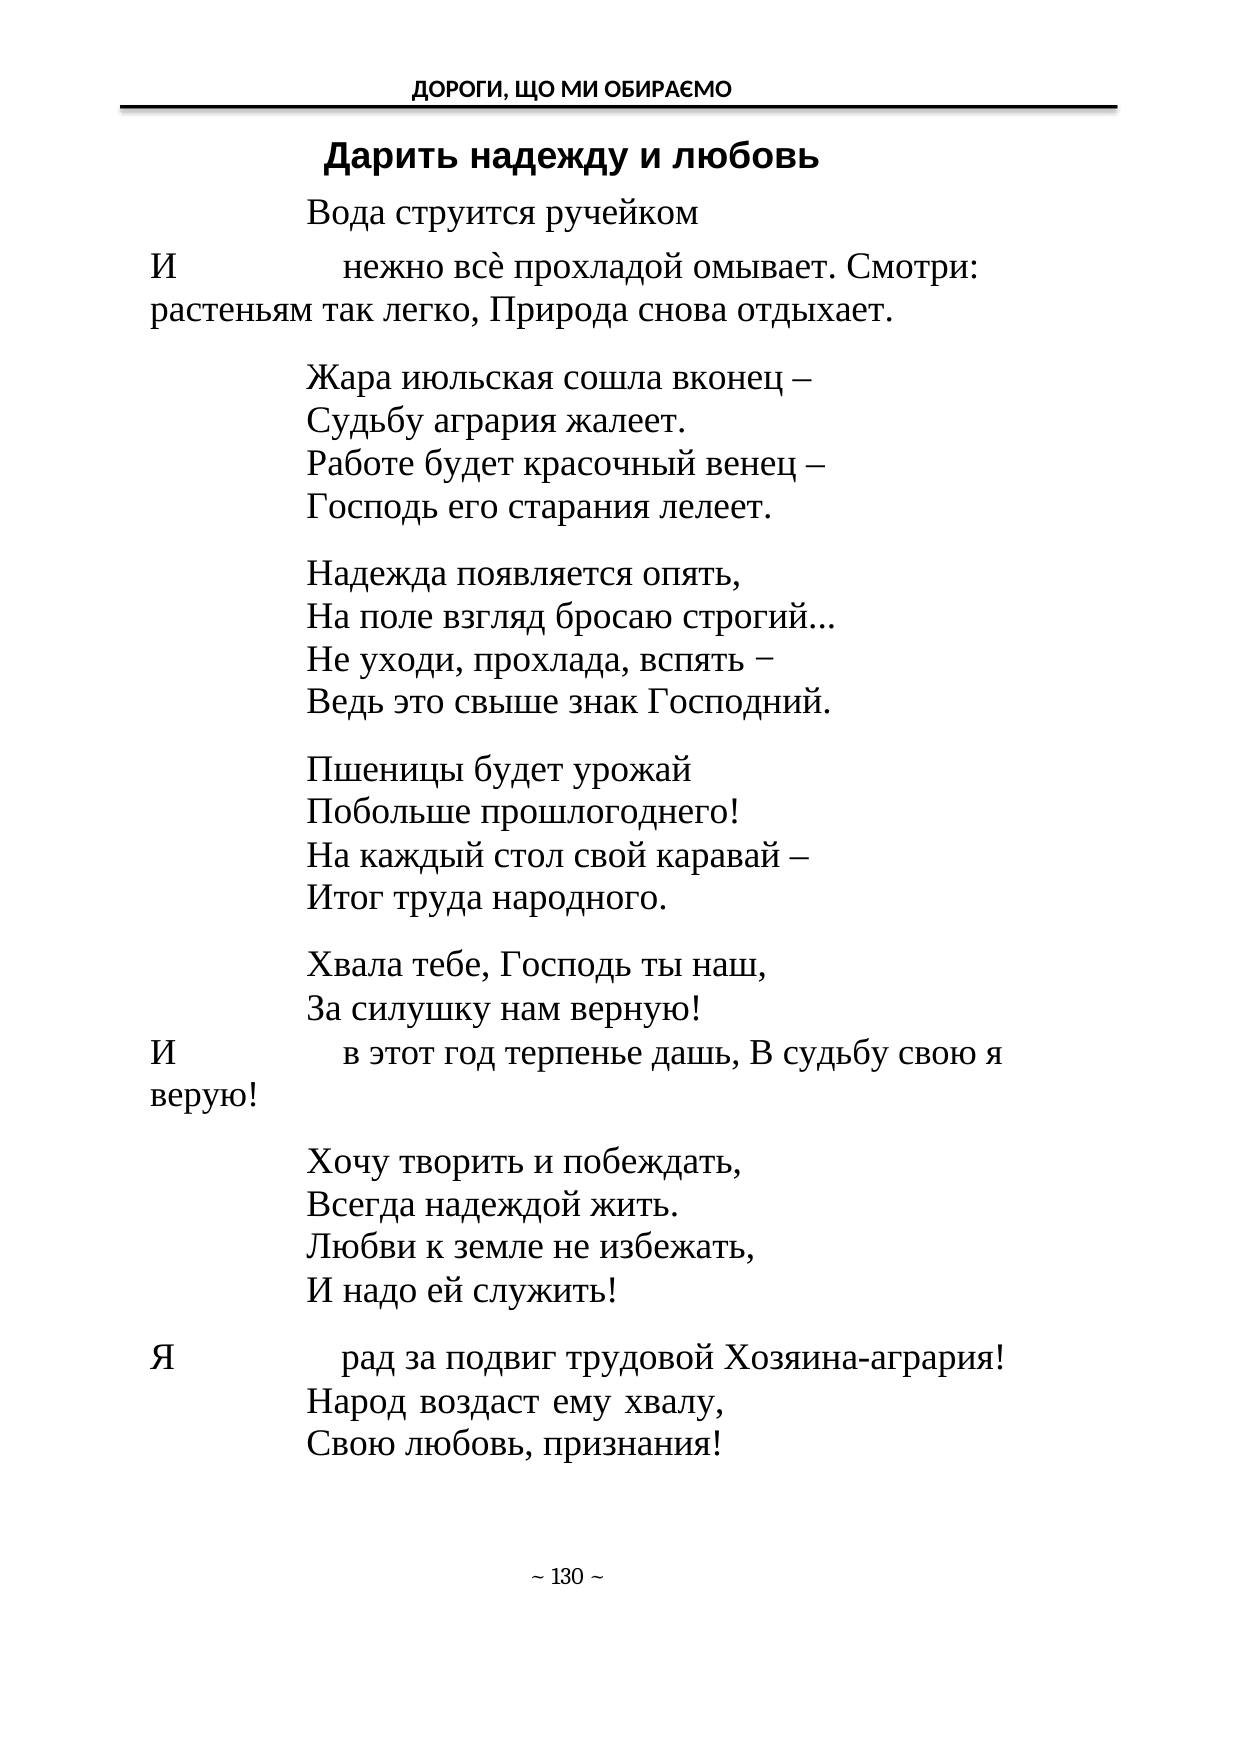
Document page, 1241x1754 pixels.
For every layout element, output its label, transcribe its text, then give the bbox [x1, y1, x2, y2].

list нежно всѐ прохладой омывает. Смотри: растеньям так легко, Природа снова отдыхает. [150, 245, 1090, 329]
text Надежда появляется опять, [306, 550, 1090, 593]
text Хочу творить и побеждать, [306, 1138, 1090, 1181]
text Побольше прошлогоднего! [306, 789, 1090, 832]
text И надо ей служить! [306, 1267, 1090, 1311]
text Хвала тебе, Господь ты наш, [306, 942, 1090, 985]
text На поле взгляд бросаю строгий... Не уходи, прохлада, вспять − Ведь это свыше знак Господний. [306, 595, 837, 722]
text Народ воздаст ему хвалу, Свою любовь, признания! [306, 1380, 725, 1464]
picture [113, 101, 1124, 120]
text Жара июльская сошла вконец – Судьбу агрария жалеет. [306, 356, 812, 440]
text Любви к земле не избежать, [306, 1224, 1090, 1267]
text Пшеницы будет урожай [306, 746, 1090, 789]
text Всегда надеждой жить. [306, 1181, 1090, 1224]
text На каждый стол свой каравай – Итог труда народного. [306, 834, 810, 918]
text За силушку нам верную! [306, 985, 1090, 1028]
text Дарить надежду и любовь Вода струится ручейком [306, 133, 821, 232]
list в этот год терпенье дашь, В судьбу свою я верую! [150, 1030, 1090, 1114]
text ~ 130 ~ [529, 1563, 1090, 1591]
text Работе будет красочный венец – Господь его старания лелеет. [306, 442, 827, 526]
list рад за подвиг трудовой Хозяина-агрария! [150, 1336, 1090, 1378]
text ДОРОГИ, ЩО МИ ОБИРАЄМО [150, 73, 994, 104]
